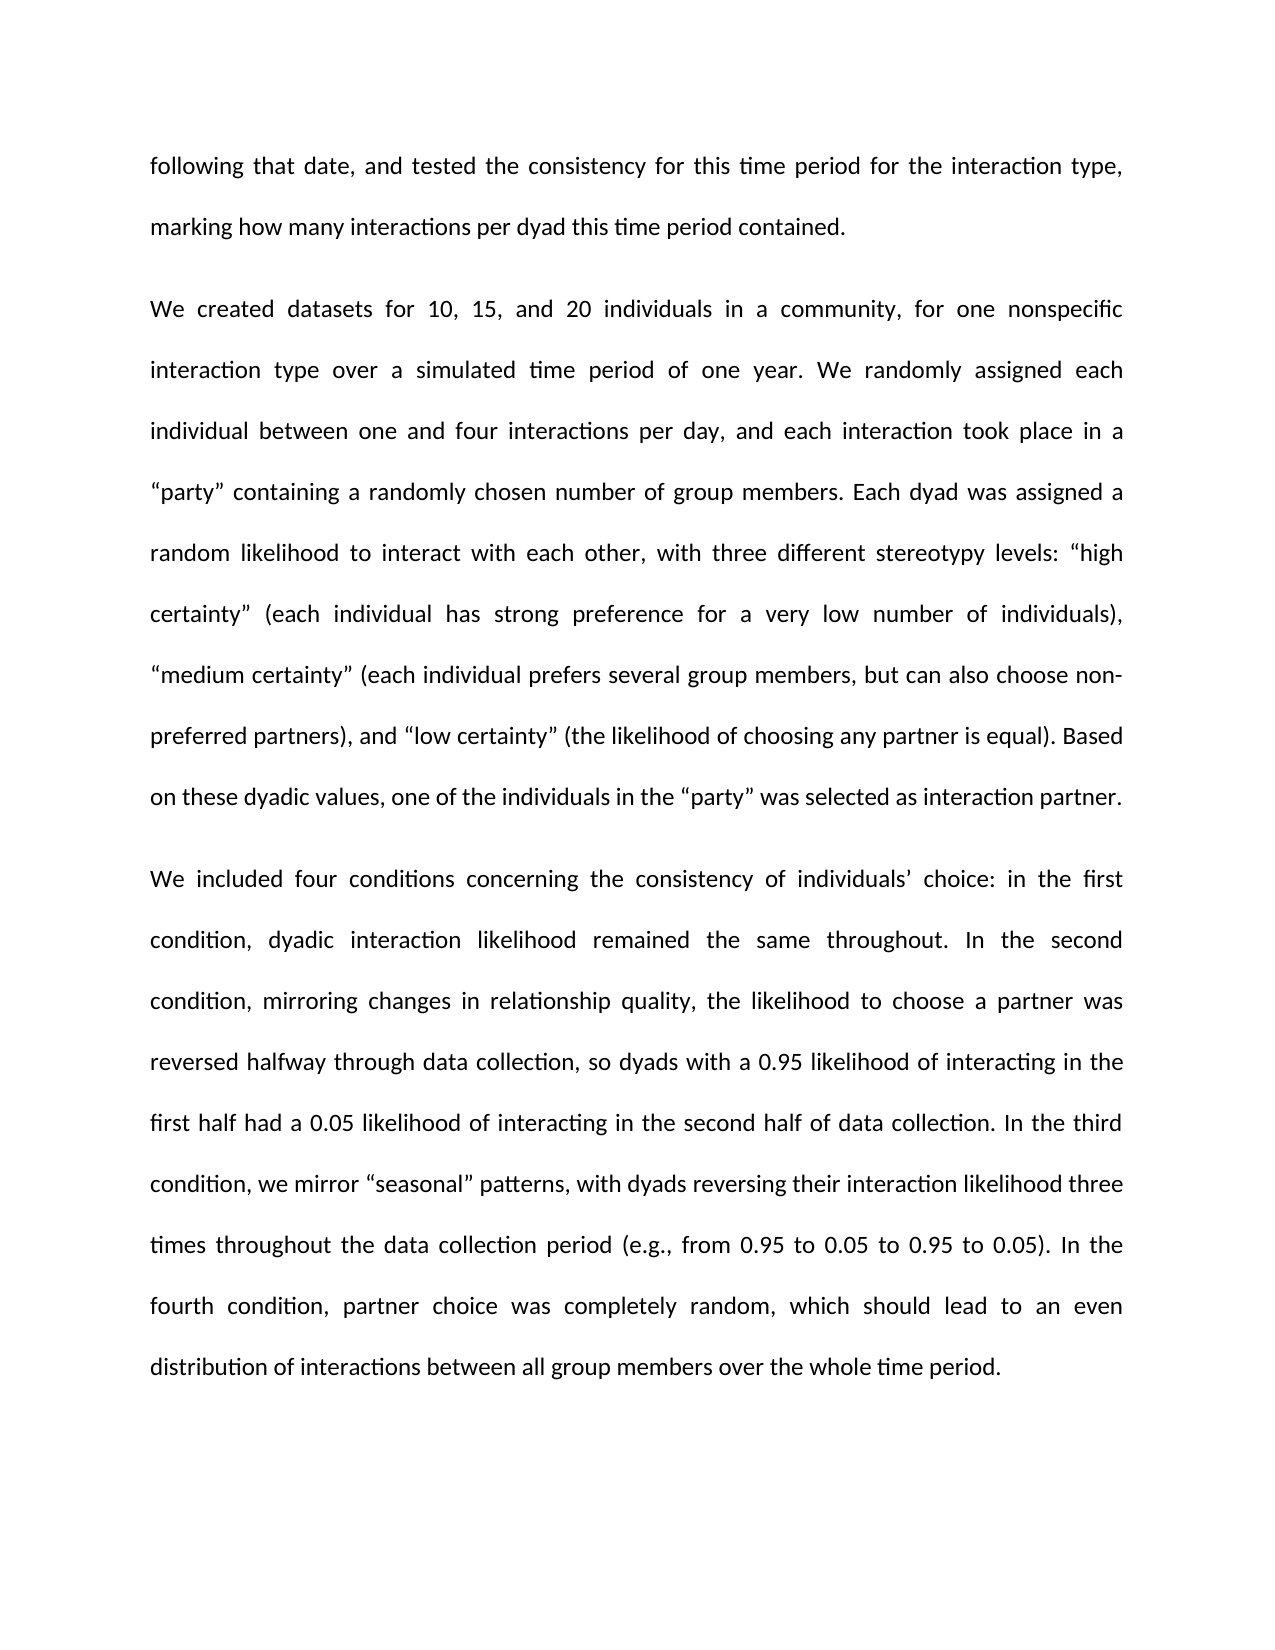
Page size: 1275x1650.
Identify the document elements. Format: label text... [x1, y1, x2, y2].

text We created datasets for 10, 15, and 20 individuals in a community, for one nonspecific interaction type over a simulated time period of one year. We randomly assigned each individual between one and four interactions per day, and each interaction took place in a “party” containing a randomly chosen number of group members. Each dyad was assigned a random likelihood to interact with each other, with three different stereotypy levels: “high certainty” (each individual has strong preference for a very low number of individuals), “medium certainty” (each individual prefers several group members, but can also choose non-preferred partners), and “low certainty” (the likelihood of choosing any partner is equal). Based on these dyadic values, one of the individuals in the “party” was selected as interaction partner. [150, 293, 1125, 812]
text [150, 150, 1125, 242]
text We included four conditions concerning the consistency of individuals’ choice: in the first condition, dyadic interaction likelihood remained the same throughout. In the second condition, mirroring changes in relationship quality, the likelihood to choose a partner was reversed halfway through data collection, so dyads with a 0.95 likelihood of interacting in the first half had a 0.05 likelihood of interacting in the second half of data collection. In the third condition, we mirror “seasonal” patterns, with dyads reversing their interaction likelihood three times throughout the data collection period (e.g., from 0.95 to 0.05 to 0.95 to 0.05). In the fourth condition, partner choice was completely random, which should lead to an even distribution of interactions between all group members over the whole time period. [150, 863, 1125, 1382]
